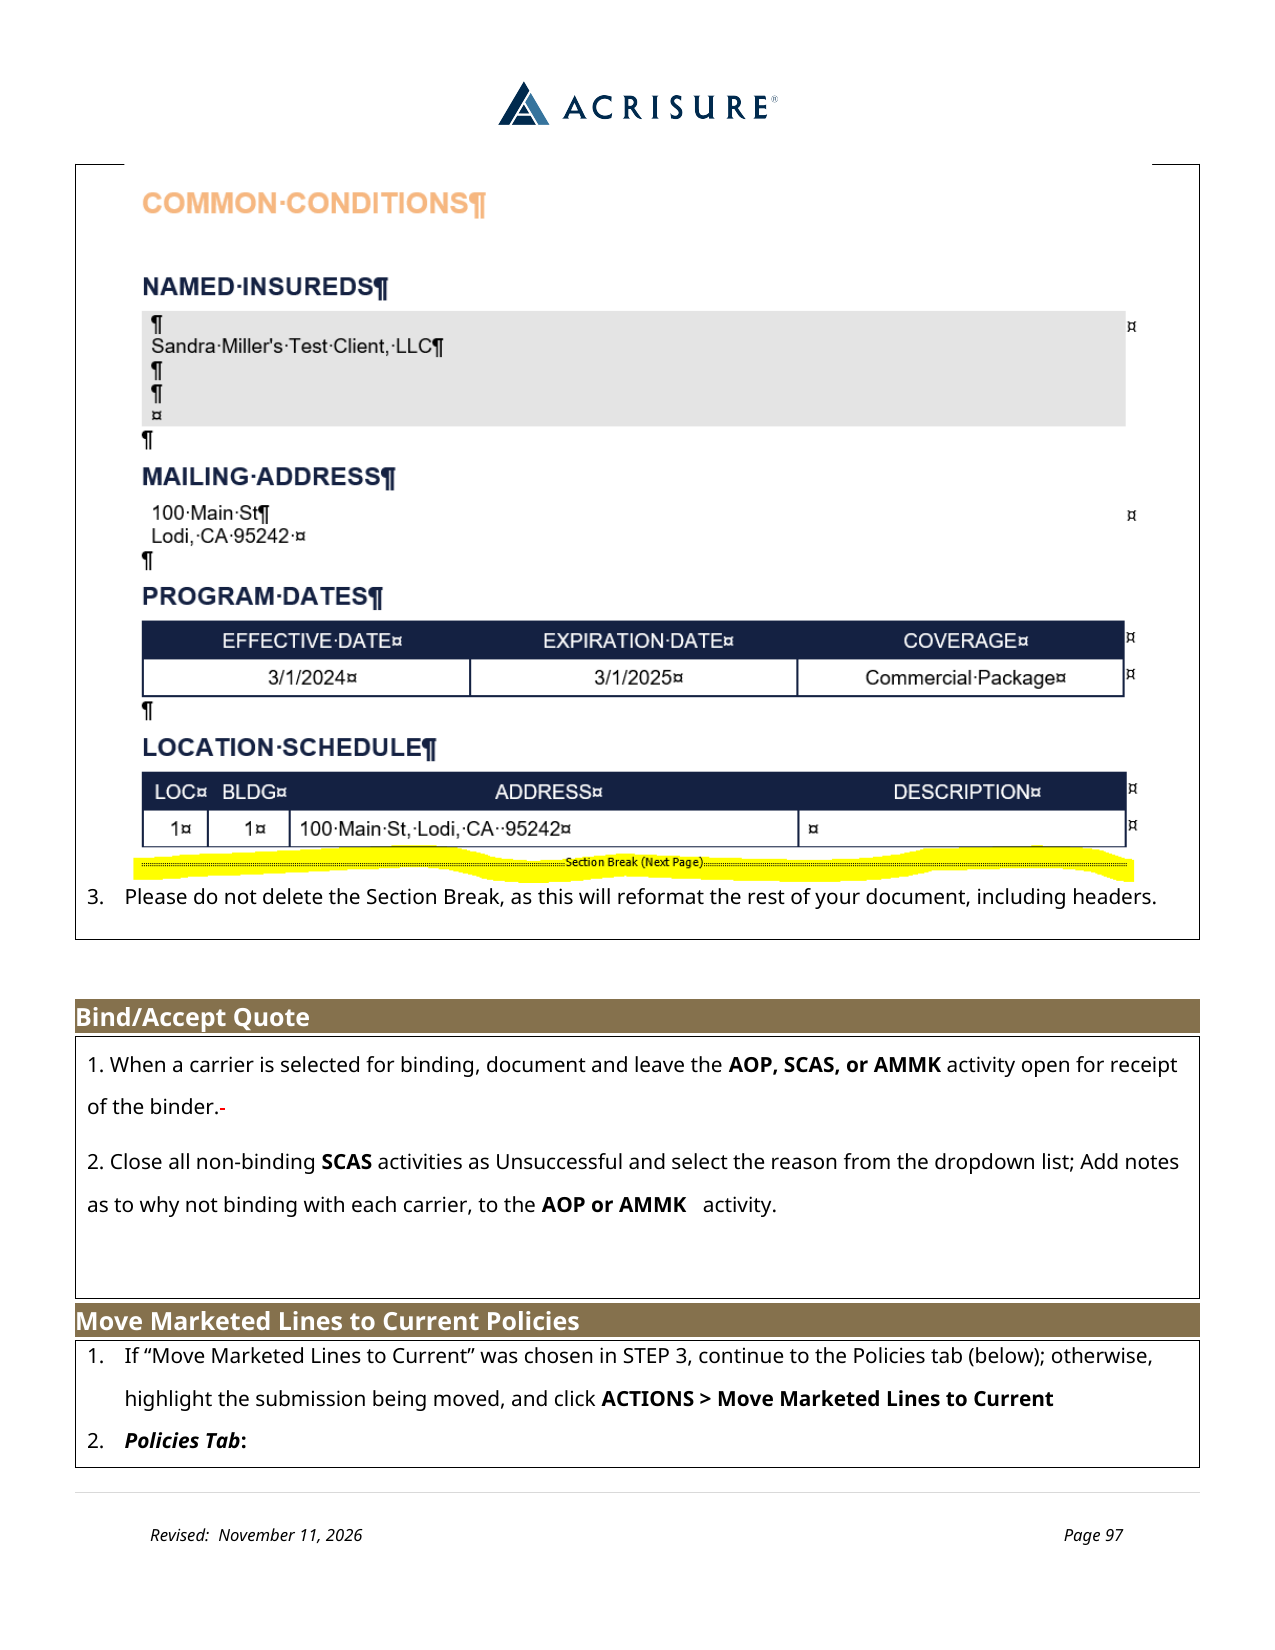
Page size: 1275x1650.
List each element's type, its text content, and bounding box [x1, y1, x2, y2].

subtitle Bind/Accept Quote [75, 999, 1200, 1033]
picture [124, 164, 1153, 883]
picture [496, 75, 779, 135]
table_header 1. When a carrier is selected for binding, document and leave the AOP, SCAS, or AMMK activity open for receipt of the binder. 2. Close all non-binding SCAS activities as Unsuccessful and select the reason from the dropdown list; Add notes as to why not binding with each carrier, to the AOP or AMMK activity. [76, 1037, 1199, 1298]
subtitle Move Marketed Lines to Current Policies [75, 1303, 1200, 1337]
